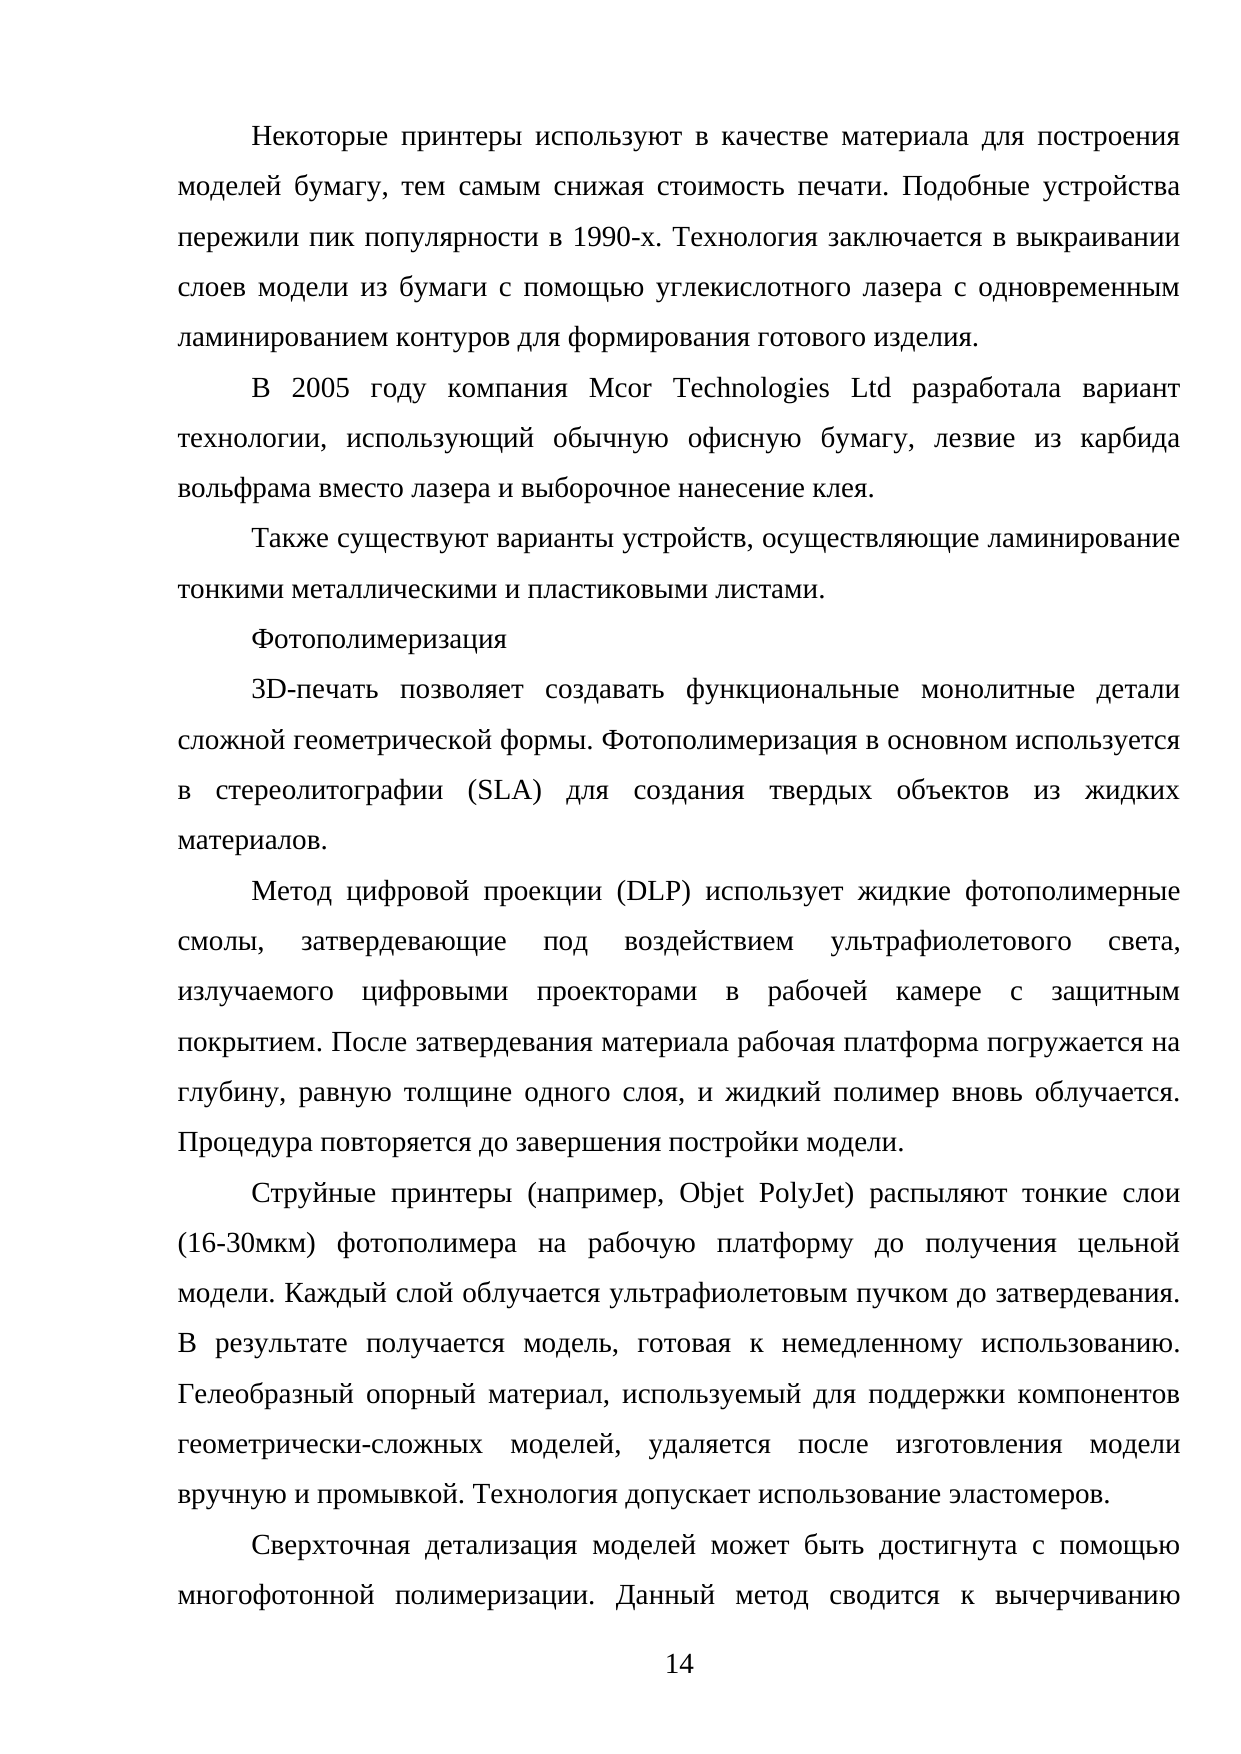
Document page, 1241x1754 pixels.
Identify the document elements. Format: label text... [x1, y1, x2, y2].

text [177, 1527, 1181, 1611]
text Также существуют варианты устройств, осуществляющие ламинирование тонкими металлическими и пластиковыми листами. [177, 521, 1181, 604]
text В 2005 году компания Mcor Technologies Ltd разработала вариант технологии, использующий обычную офисную бумагу, лезвие из карбида вольфрама вместо лазера и выборочное нанесение клея. [177, 370, 1181, 504]
text Струйные принтеры (например, Objet PolyJet) распыляют тонкие слои (16-30мкм) фотополимера на рабочую платформу до получения цельной модели. Каждый слой облучается ультрафиолетовым пучком до затвердевания. В результате получается модель, готовая к немедленному использованию. Гелеобразный опорный материал, используемый для поддержки компонентов геометрически-сложных моделей, удаляется после изготовления модели вручную и промывкой. Технология допускает использование эластомеров. [177, 1175, 1181, 1510]
text Метод цифровой проекции (DLP) использует жидкие фотополимерные смолы, затвердевающие под воздействием ультрафиолетового света, излучаемого цифровыми проекторами в рабочей камере с защитным покрытием. После затвердевания материала рабочая платформа погружается на глубину, равную толщине одного слоя, и жидкий полимер вновь облучается. Процедура повторяется до завершения постройки модели. [177, 873, 1181, 1158]
text 3D-печать позволяет создавать функциональные монолитные детали сложной геометрической формы. Фотополимеризация в основном используется в стереолитографии (SLA) для создания твердых объектов из жидких материалов. [177, 672, 1181, 856]
text Фотополимеризация [177, 621, 1181, 655]
text Некоторые принтеры используют в качестве материала для построения моделей бумагу, тем самым снижая стоимость печати. Подобные устройства пережили пик популярности в 1990-х. Технология заключается в выкраивании слоев модели из бумаги с помощью углекислотного лазера с одновременным ламинированием контуров для формирования готового изделия. [177, 118, 1181, 353]
